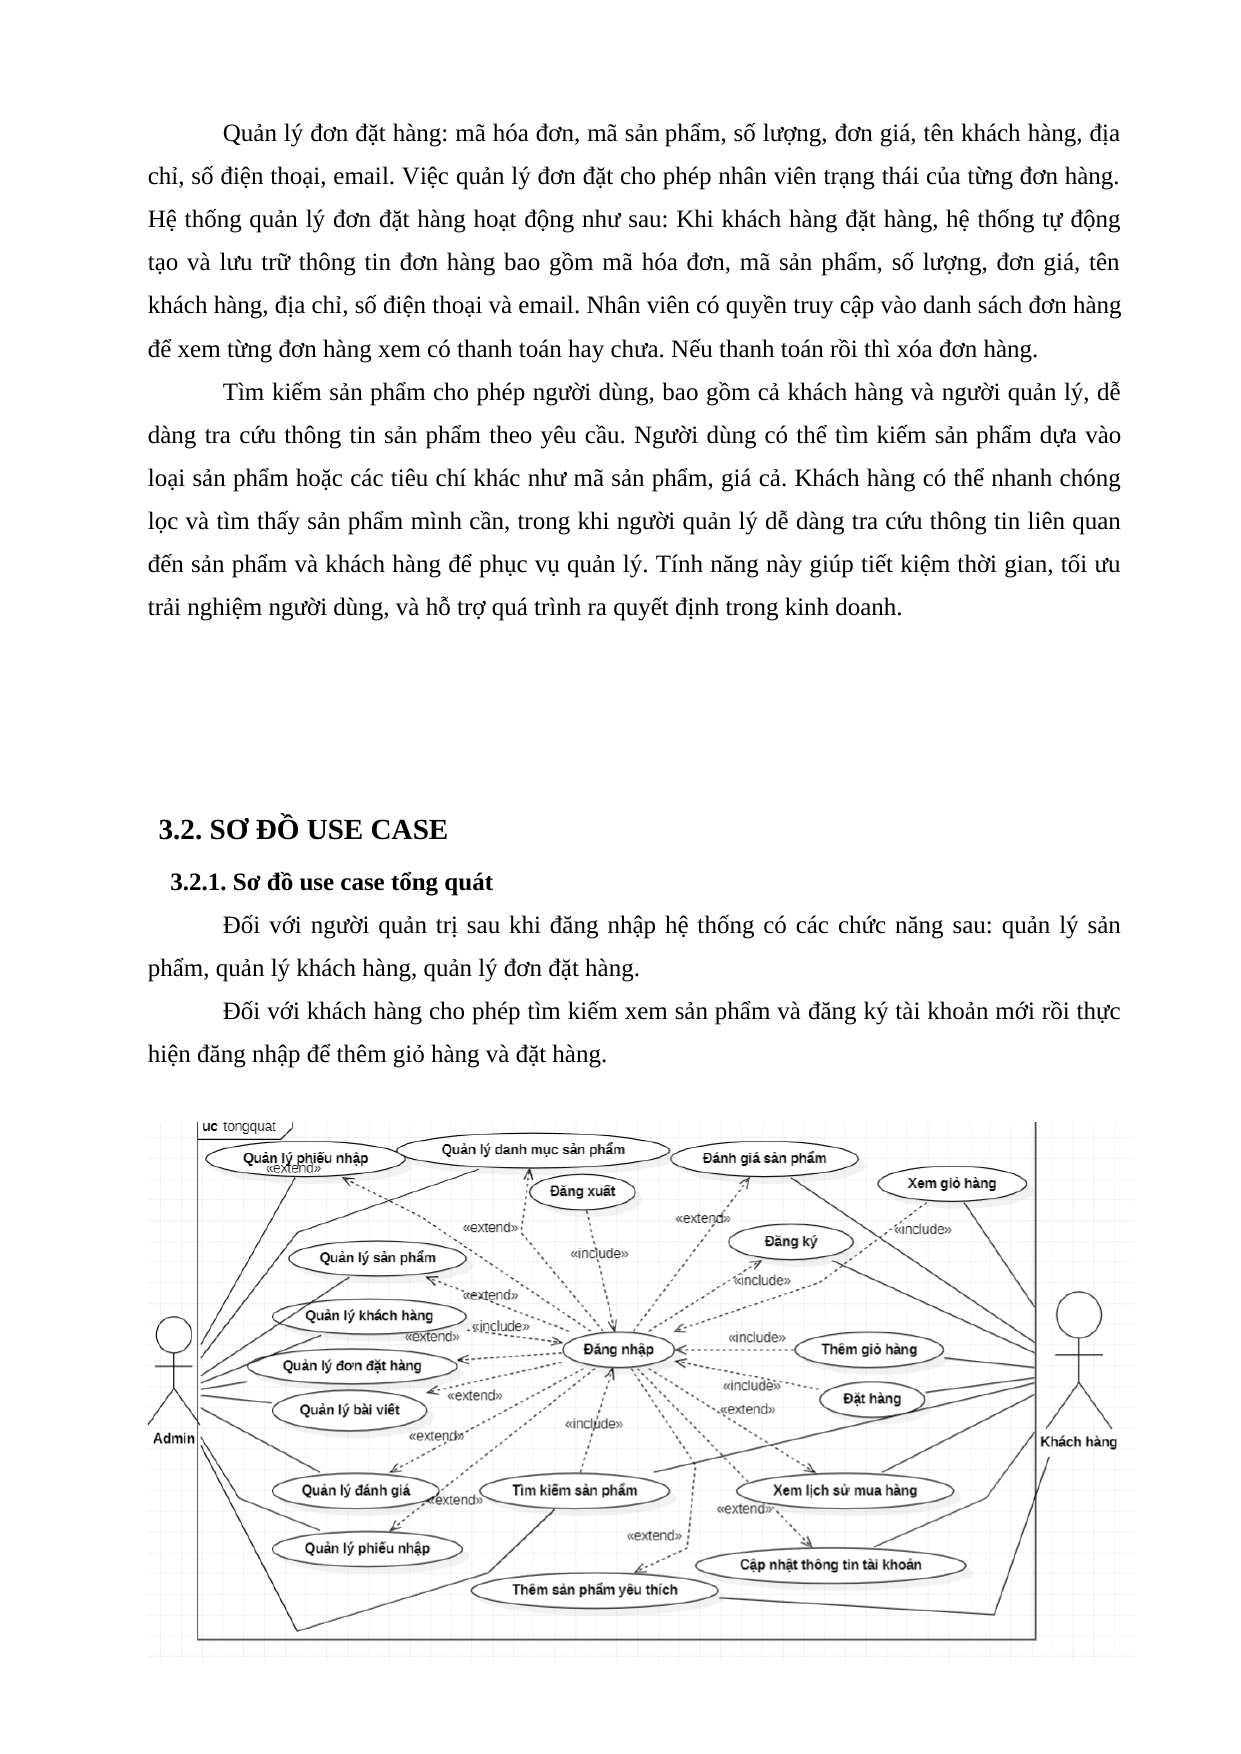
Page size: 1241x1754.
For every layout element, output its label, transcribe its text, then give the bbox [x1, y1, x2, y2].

text Đối với người quản trị sau khi đăng nhập hệ thống có các chức năng sau: quản lý sản phẩm, quản lý khách hàng, quản lý đơn đặt hàng. [148, 910, 1122, 982]
subtitle 3.2.1. Sơ đồ use case tổng quát [112, 867, 1122, 896]
text Đối với khách hàng cho phép tìm kiếm xem sản phẩm và đăng ký tài khoản mới rồi thực hiện đăng nhập để thêm giỏ hàng và đặt hàng. [148, 996, 1122, 1068]
picture [147, 1122, 1135, 1661]
text Quản lý đơn đặt hàng: mã hóa đơn, mã sản phẩm, số lượng, đơn giá, tên khách hàng, địa chỉ, số điện thoại, email. Việc quản lý đơn đặt cho phép nhân viên trạng thái của từng đơn hàng. Hệ thống quản lý đơn đặt hàng hoạt động như sau: Khi khách hàng đặt hàng, hệ thống tự động tạo và lưu trữ thông tin đơn hàng bao gồm mã hóa đơn, mã sản phẩm, số lượng, đơn giá, tên khách hàng, địa chỉ, số điện thoại và email. Nhân viên có quyền truy cập vào danh sách đơn hàng để xem từng đơn hàng xem có thanh toán hay chưa. Nếu thanh toán rồi thì xóa đơn hàng. [148, 118, 1122, 362]
subtitle 3.2. SƠ ĐỒ USE CASE [100, 812, 1122, 846]
text Tìm kiếm sản phẩm cho phép người dùng, bao gồm cả khách hàng và người quản lý, dễ dàng tra cứu thông tin sản phẩm theo yêu cầu. Người dùng có thể tìm kiếm sản phẩm dựa vào loại sản phẩm hoặc các tiêu chí khác như mã sản phẩm, giá cả. Khách hàng có thể nhanh chóng lọc và tìm thấy sản phẩm mình cần, trong khi người quản lý dễ dàng tra cứu thông tin liên quan đến sản phẩm và khách hàng để phục vụ quản lý. Tính năng này giúp tiết kiệm thời gian, tối ưu trải nghiệm người dùng, và hỗ trợ quá trình ra quyết định trong kinh doanh. [148, 377, 1122, 621]
